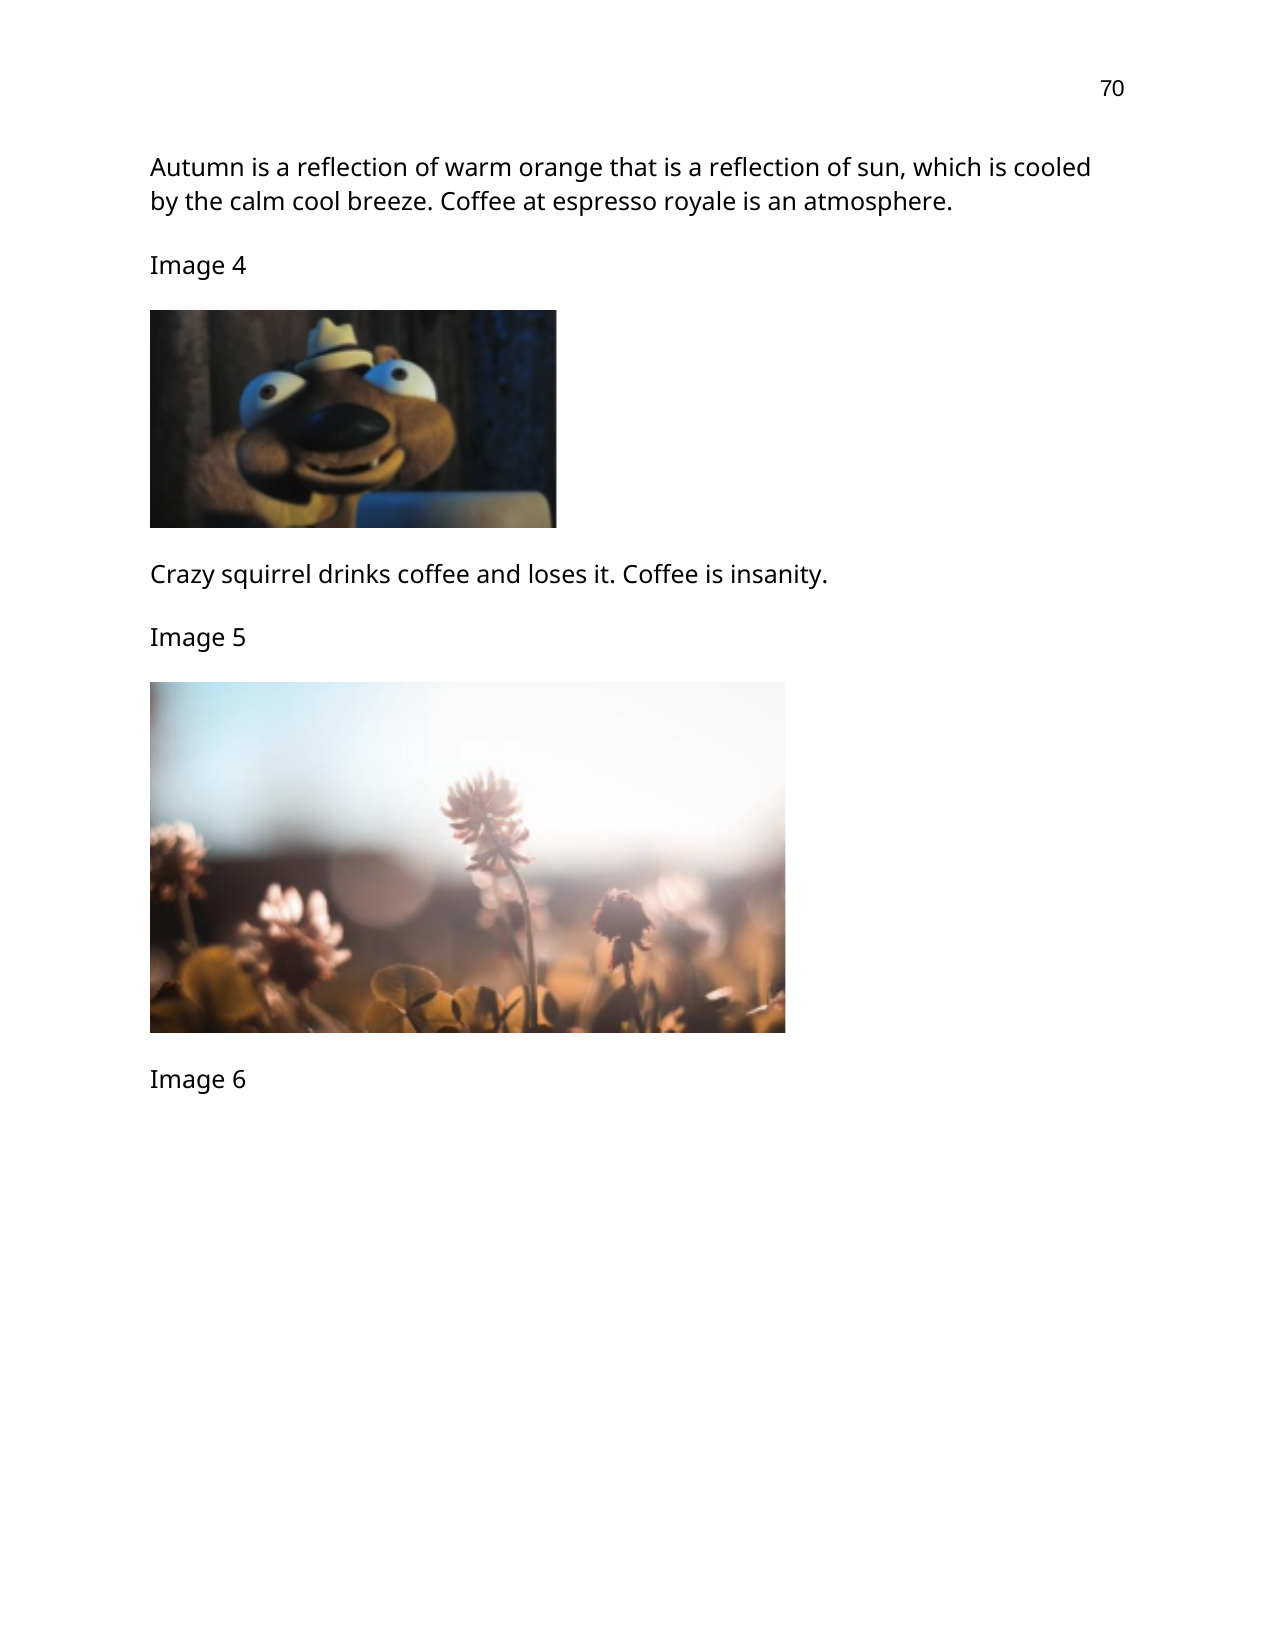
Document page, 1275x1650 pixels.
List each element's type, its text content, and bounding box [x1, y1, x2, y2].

text Autumn is a reflection of warm orange that is a reflection of sun, which is cooled by the calm cool breeze. Coffee at espresso royale is an atmosphere. [150, 150, 1125, 218]
text Image 4 [150, 247, 1125, 281]
text Image 6 [150, 1062, 1125, 1096]
text Crazy squirrel drinks coffee and loses it. Coffee is insanity. [150, 556, 1125, 590]
text Image 5 [150, 619, 1125, 654]
picture [150, 682, 786, 1033]
picture [150, 310, 559, 528]
